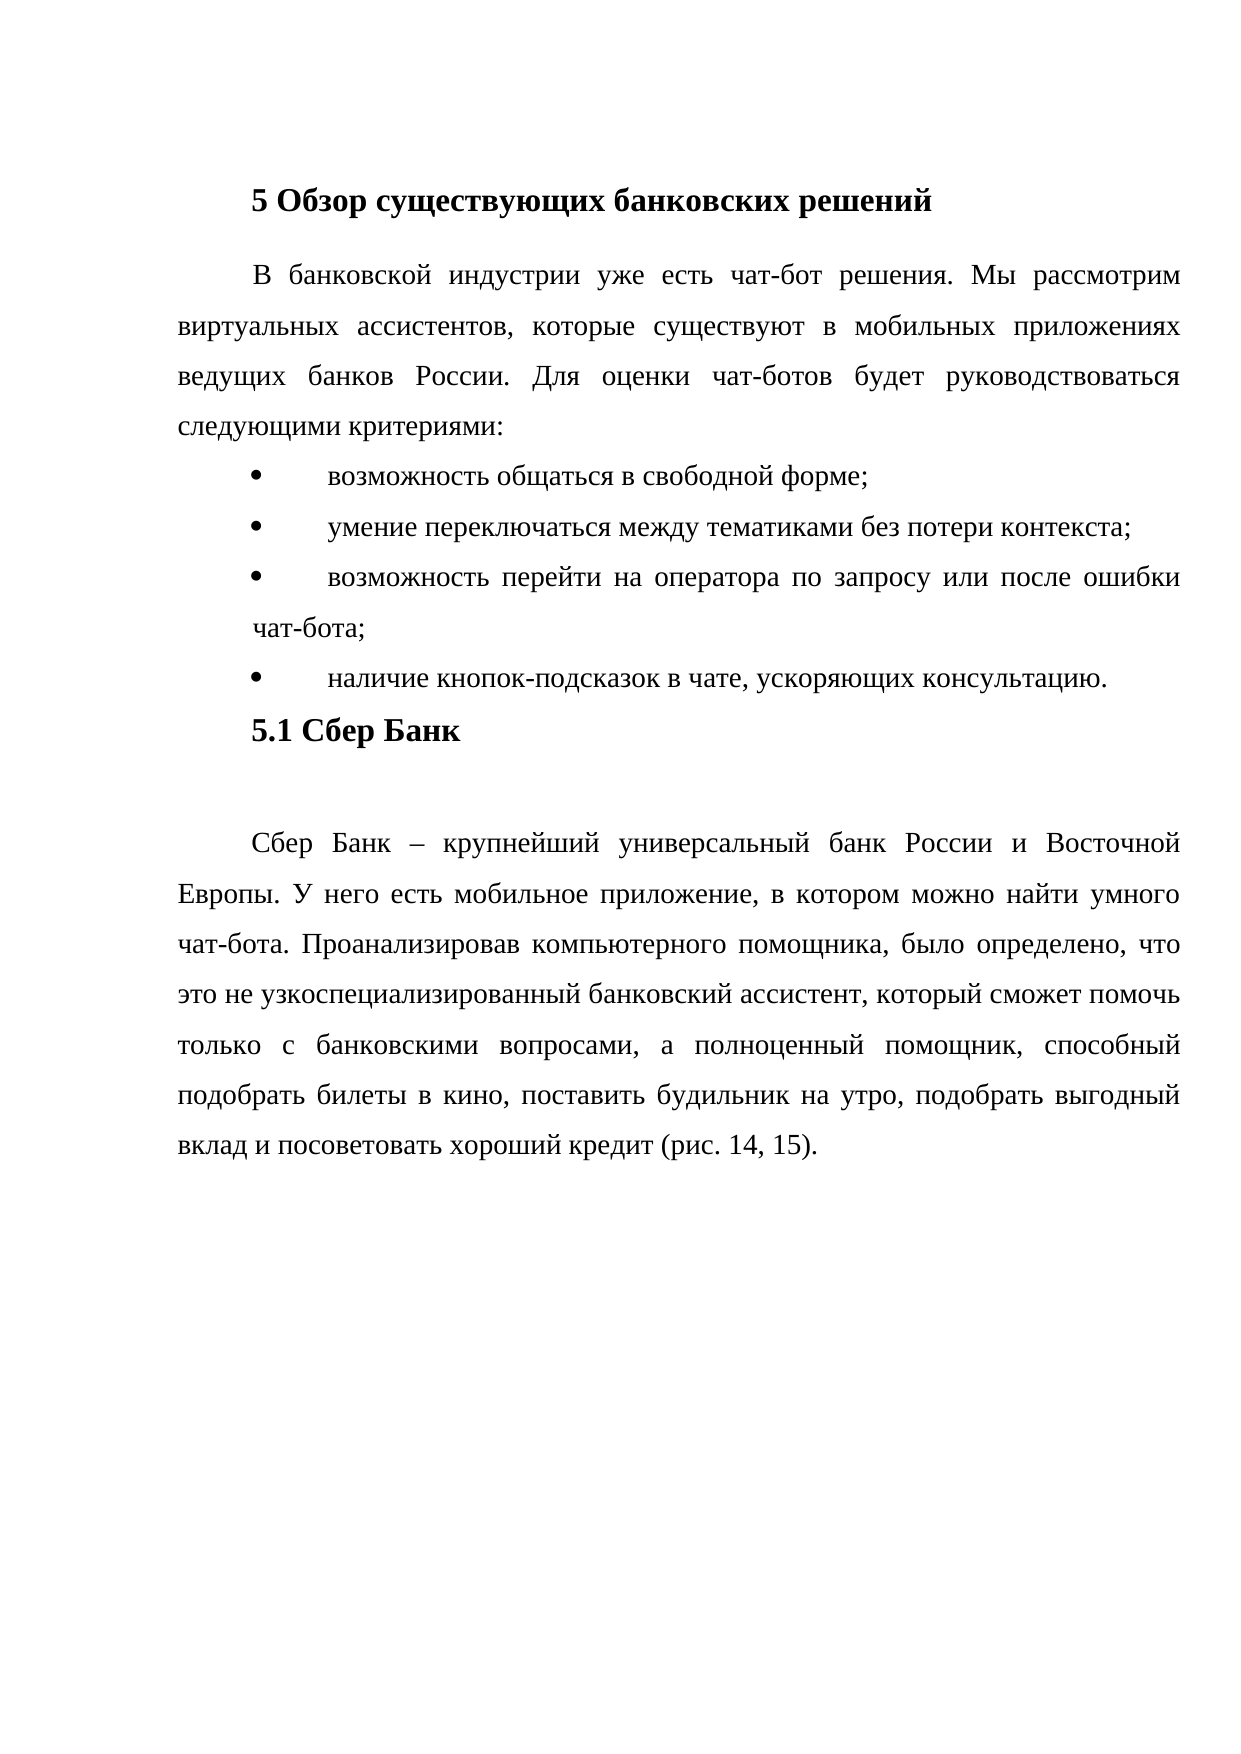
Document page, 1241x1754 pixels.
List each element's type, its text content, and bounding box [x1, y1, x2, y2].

text 5.1 Сбер Банк [177, 711, 1181, 749]
list наличие кнопок-подсказок в чате, ускоряющих консультацию. [251, 660, 1181, 694]
list умение переключаться между тематиками без потери контекста; [251, 509, 1181, 543]
text 5 Обзор существующих банковских решений [177, 181, 1181, 219]
list возможность перейти на оператора по запросу или после ошибки чат-бота; [251, 559, 1181, 643]
list возможность общаться в свободной форме; [251, 458, 1181, 492]
text В банковской индустрии уже есть чат-бот решения. Мы рассмотрим виртуальных ассистентов, которые существуют в мобильных приложениях ведущих банков России. Для оценки чат-ботов будет руководствоваться следующими критериями: [177, 257, 1181, 442]
text Сбер Банк – крупнейший универсальный банк России и Восточной Европы. У него есть мобильное приложение, в котором можно найти умного чат-бота. Проанализировав компьютерного помощника, было определено, что это не узкоспециализированный банковский ассистент, который сможет помочь только с банковскими вопросами, а полноценный помощник, способный подобрать билеты в кино, поставить будильник на утро, подобрать выгодный вклад и посоветовать хороший кредит (рис. 14, 15). [177, 826, 1181, 1161]
